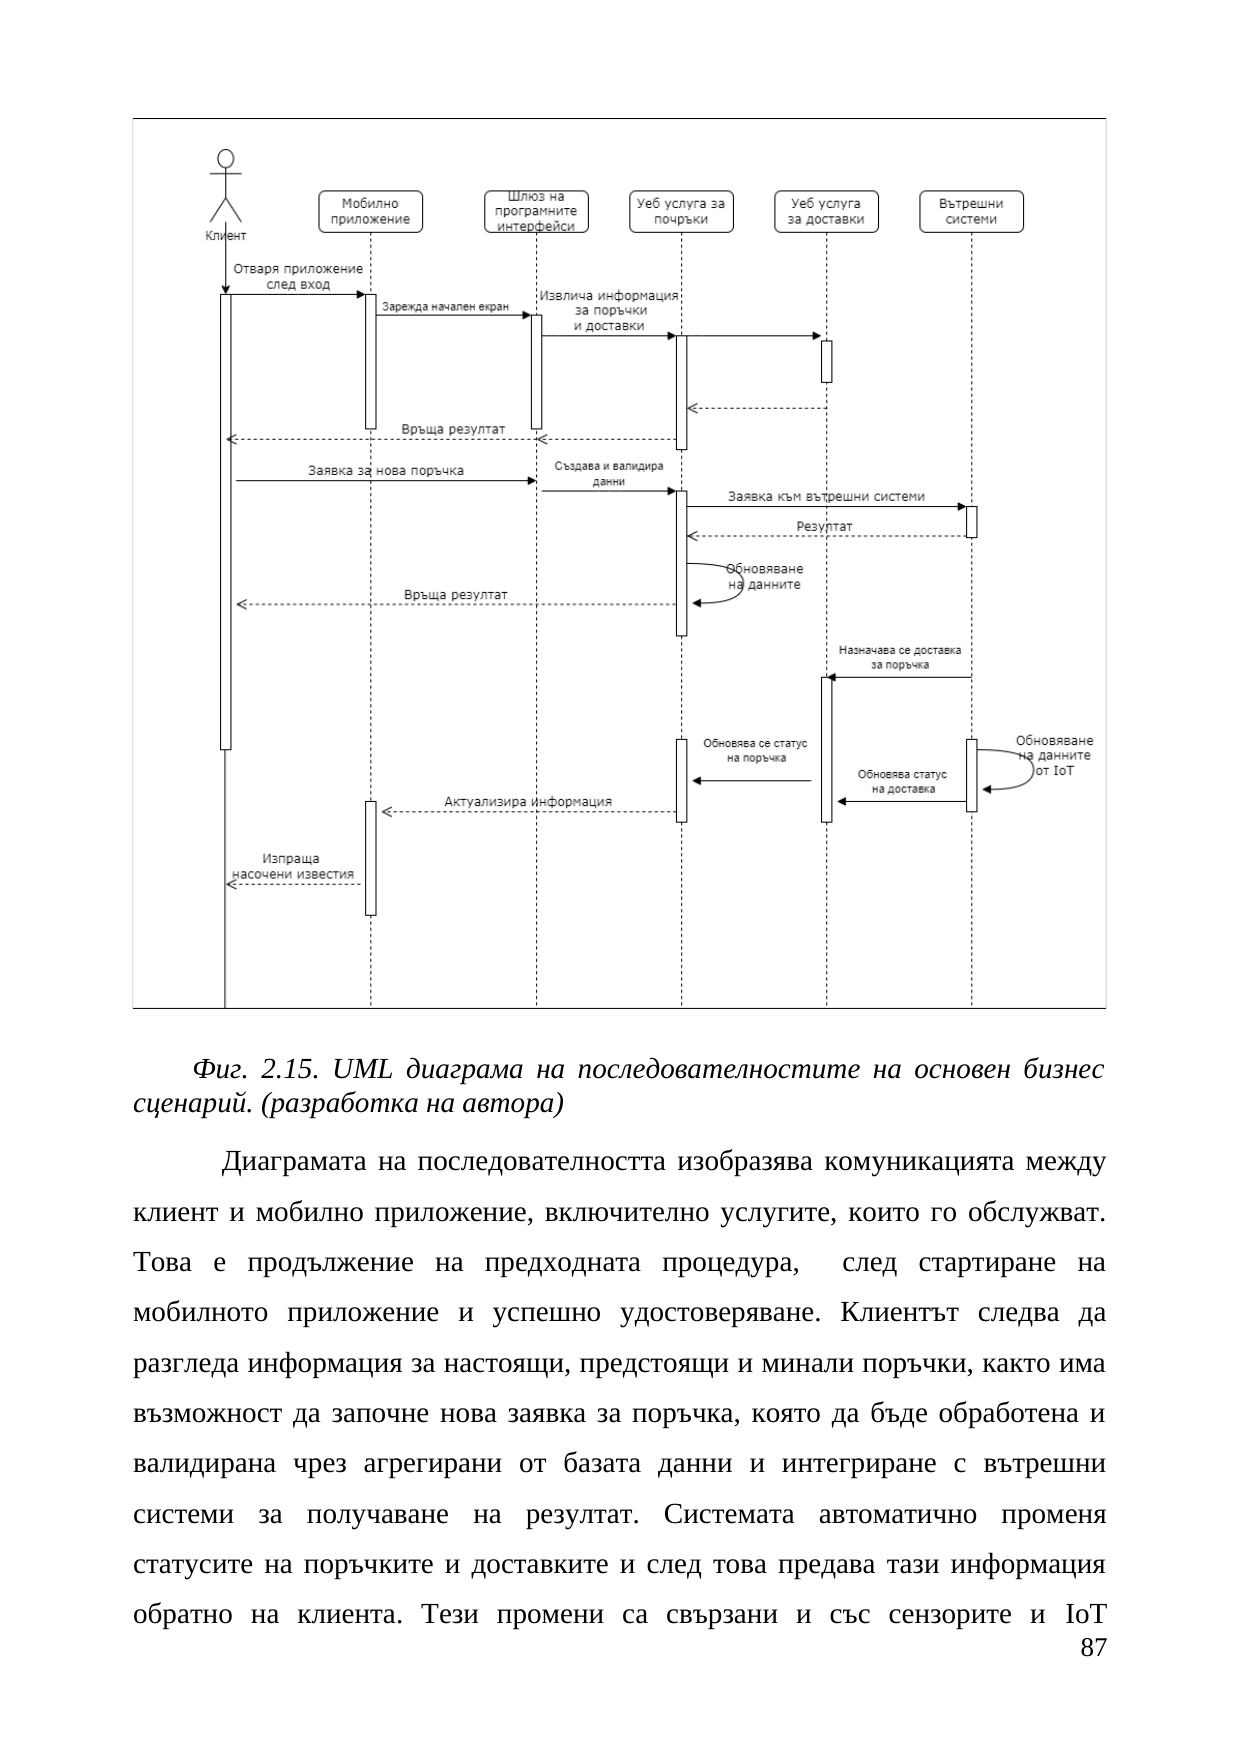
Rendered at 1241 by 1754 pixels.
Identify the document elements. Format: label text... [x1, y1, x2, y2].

picture [132, 118, 1107, 1010]
title Фиг. 2.15. UML диаграма на последователностите на основен бизнес сценарий. (разработка на автора) [133, 1051, 1107, 1118]
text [133, 1143, 1107, 1630]
